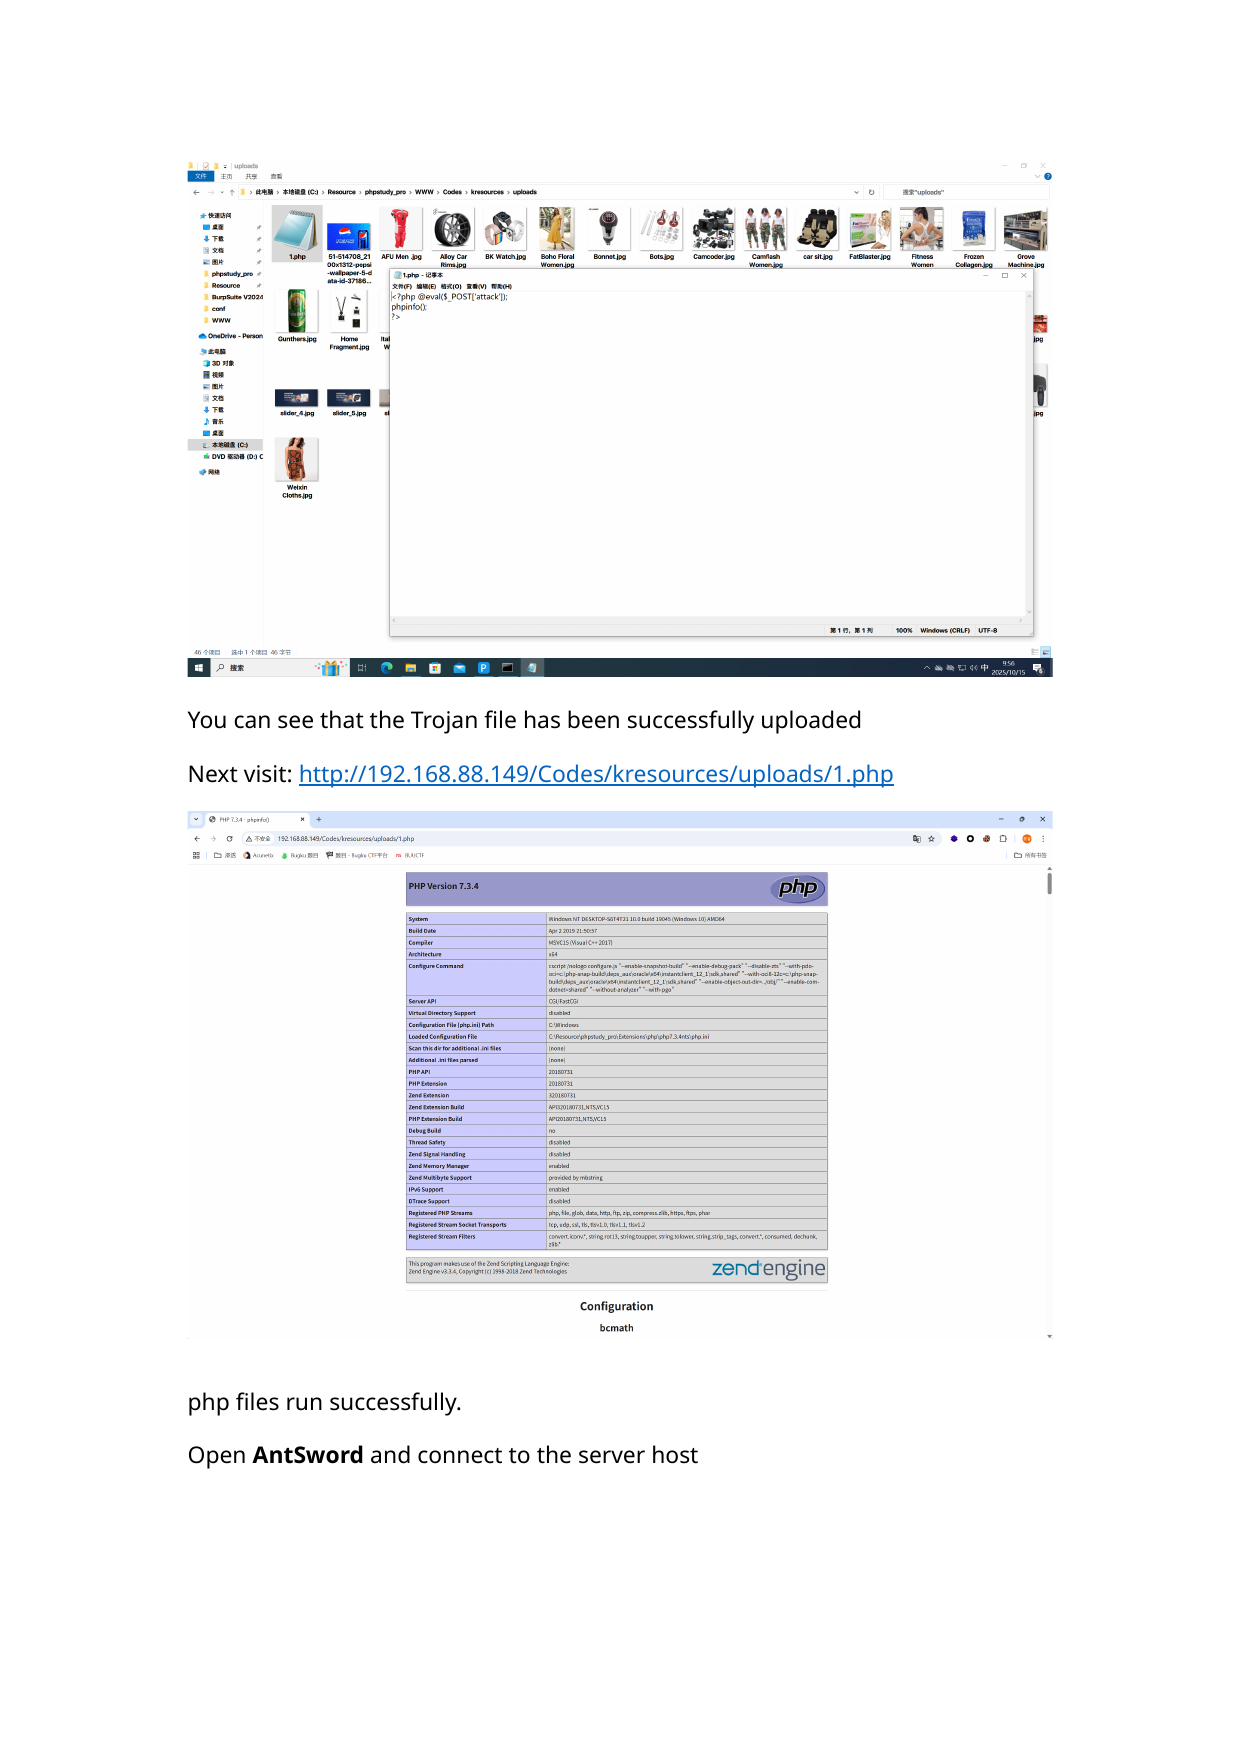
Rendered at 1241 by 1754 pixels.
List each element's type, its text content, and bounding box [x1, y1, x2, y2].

text You can see that the Trojan file has been successfully uploaded [187, 703, 1053, 736]
picture [187, 811, 1053, 1339]
picture [187, 162, 1053, 677]
text Open AntSword and connect to the server host [187, 1439, 1053, 1471]
text php files run successfully. [187, 1385, 1053, 1417]
text Next visit: http://192.168.88.149/Codes/kresources/uploads/1.php [187, 757, 1053, 790]
